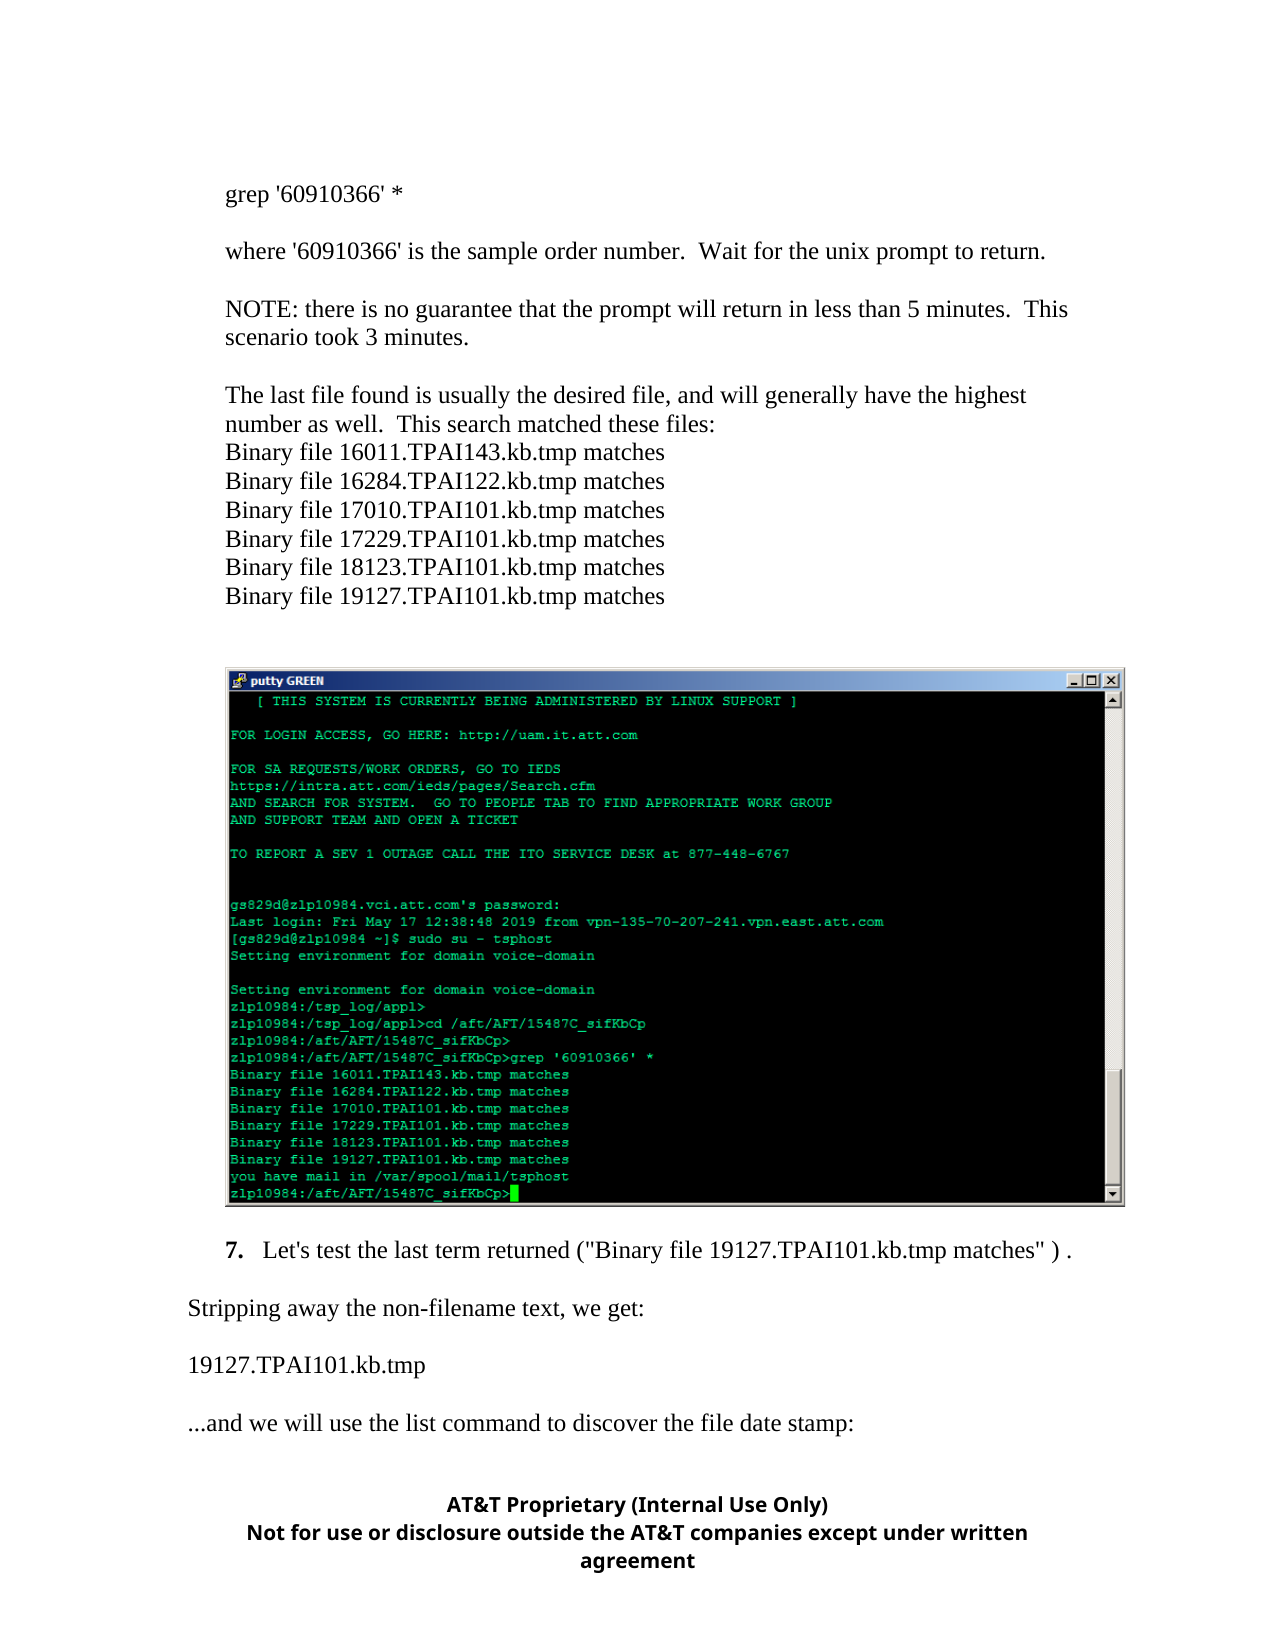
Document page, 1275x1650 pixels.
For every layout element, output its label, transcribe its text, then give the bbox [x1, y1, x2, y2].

list Let's test the last term returned ("Binary file 19127.TPAI101.kb.tmp matches" ) . [225, 1235, 1087, 1264]
text Binary file 16011.TPAI143.kb.tmp matches [225, 437, 1087, 466]
text ...and we will use the list command to discover the file date stamp: [187, 1408, 1087, 1436]
text 19127.TPAI101.kb.tmp [187, 1350, 1087, 1379]
picture [225, 667, 1125, 1207]
text Stripping away the non-filename text, we get: [187, 1293, 1087, 1321]
text Binary file 16284.TPAI122.kb.tmp matches [225, 466, 1087, 495]
text where '60910366' is the sample order number. Wait for the unix prompt to return. [225, 236, 1087, 265]
text The last file found is usually the desired file, and will generally have the highest number as well. This search matched these files: [225, 380, 1087, 437]
text Binary file 18123.TPAI101.kb.tmp matches [225, 552, 1087, 581]
text grep '60910366' * [225, 179, 1087, 207]
text Binary file 19127.TPAI101.kb.tmp matches [225, 581, 1087, 610]
text Binary file 17229.TPAI101.kb.tmp matches [225, 524, 1087, 552]
text NOTE: there is no guarantee that the prompt will return in less than 5 minutes. This scenario took 3 minutes. [225, 294, 1087, 351]
text Binary file 17010.TPAI101.kb.tmp matches [225, 495, 1087, 524]
